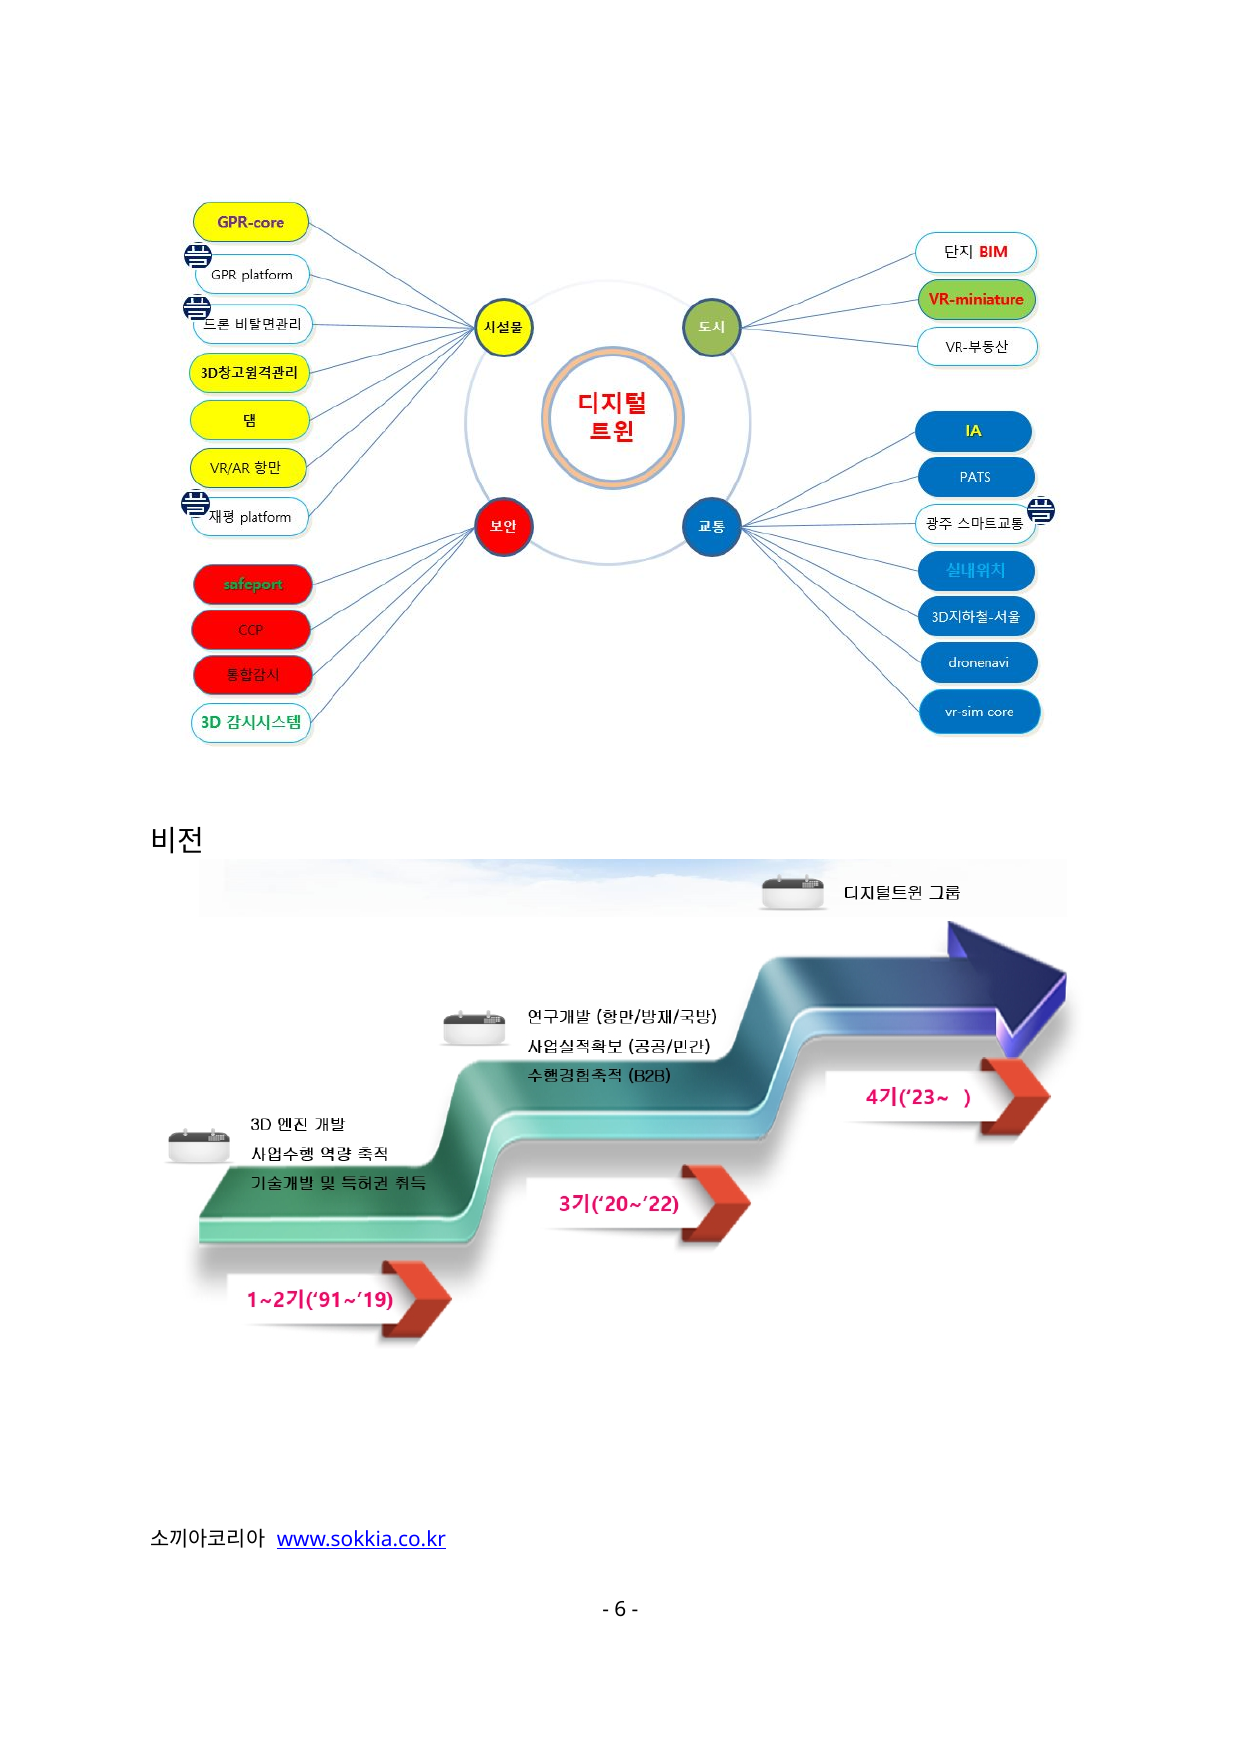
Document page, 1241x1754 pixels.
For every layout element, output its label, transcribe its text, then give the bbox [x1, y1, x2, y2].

text 소끼아코리아 www.sokkia.co.kr [150, 1522, 1090, 1552]
picture [150, 859, 1091, 1352]
text 비전 [150, 817, 1090, 859]
picture [150, 177, 1091, 789]
